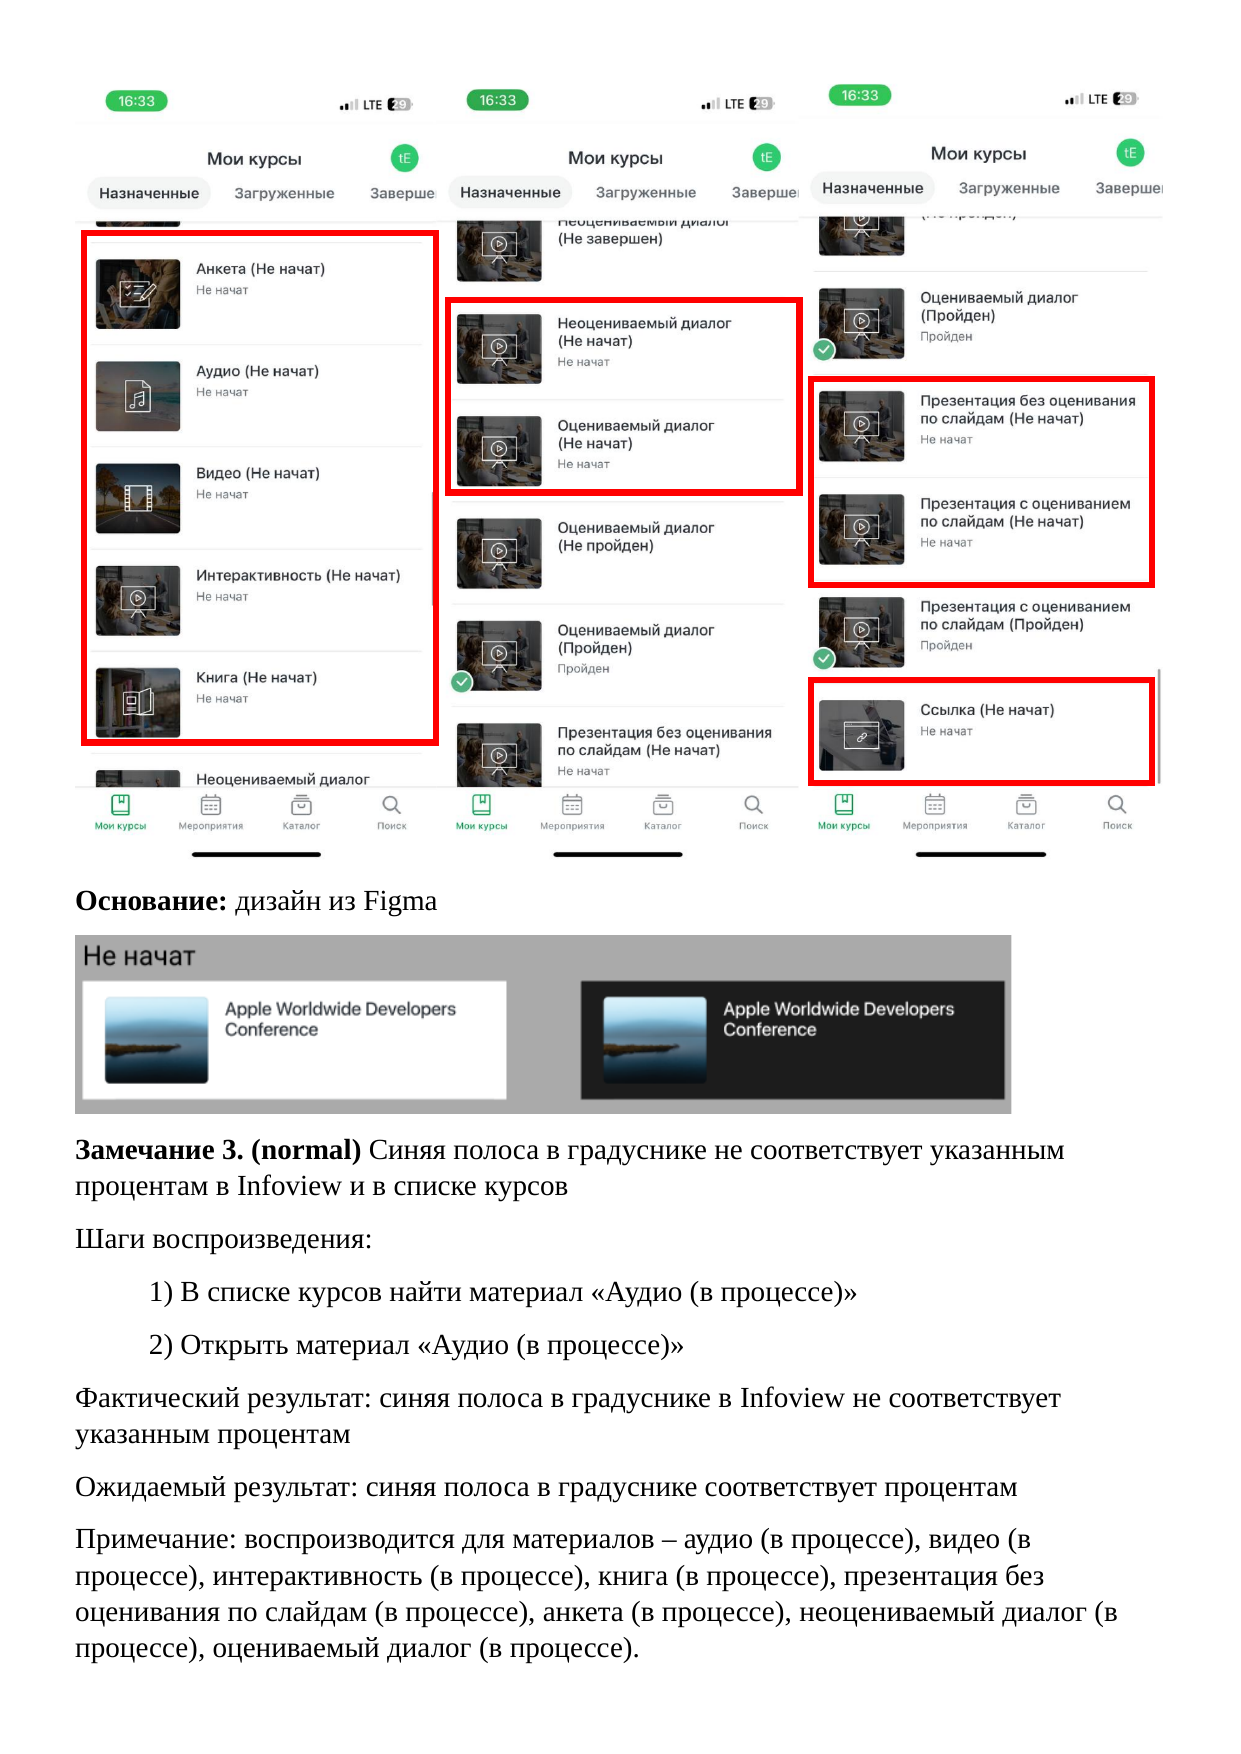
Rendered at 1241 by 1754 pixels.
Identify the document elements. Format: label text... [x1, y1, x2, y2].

picture [75, 935, 1012, 1114]
text 2) Открыть материал «Аудио (в процессе)» [149, 1327, 1165, 1361]
text Ожидаемый результат: синяя полоса в градуснике соответствует процентам [75, 1469, 1165, 1502]
text Замечание 3. (normal) Синяя полоса в градуснике не соответствует указанным процентам в Infoview и в списке курсов [75, 1132, 1165, 1202]
text Шаги воспроизведения: [75, 1221, 1165, 1255]
text Основание: дизайн из Figma [75, 883, 1165, 916]
text 1) В списке курсов найти материал «Аудио (в процессе)» [149, 1274, 1165, 1308]
text Примечание: воспроизводится для материалов – аудио (в процессе), видео (в процессе), интерактивность (в процессе), книга (в процессе), презентация без оценивания по слайдам (в процессе), анкета (в процессе), неоцениваемый диалог (в процессе), оцениваемый диалог (в процессе). [75, 1522, 1165, 1663]
text Фактический результат: синяя полоса в градуснике в Infoview не соответствует указанным процентам [75, 1380, 1165, 1449]
picture [75, 75, 1163, 864]
